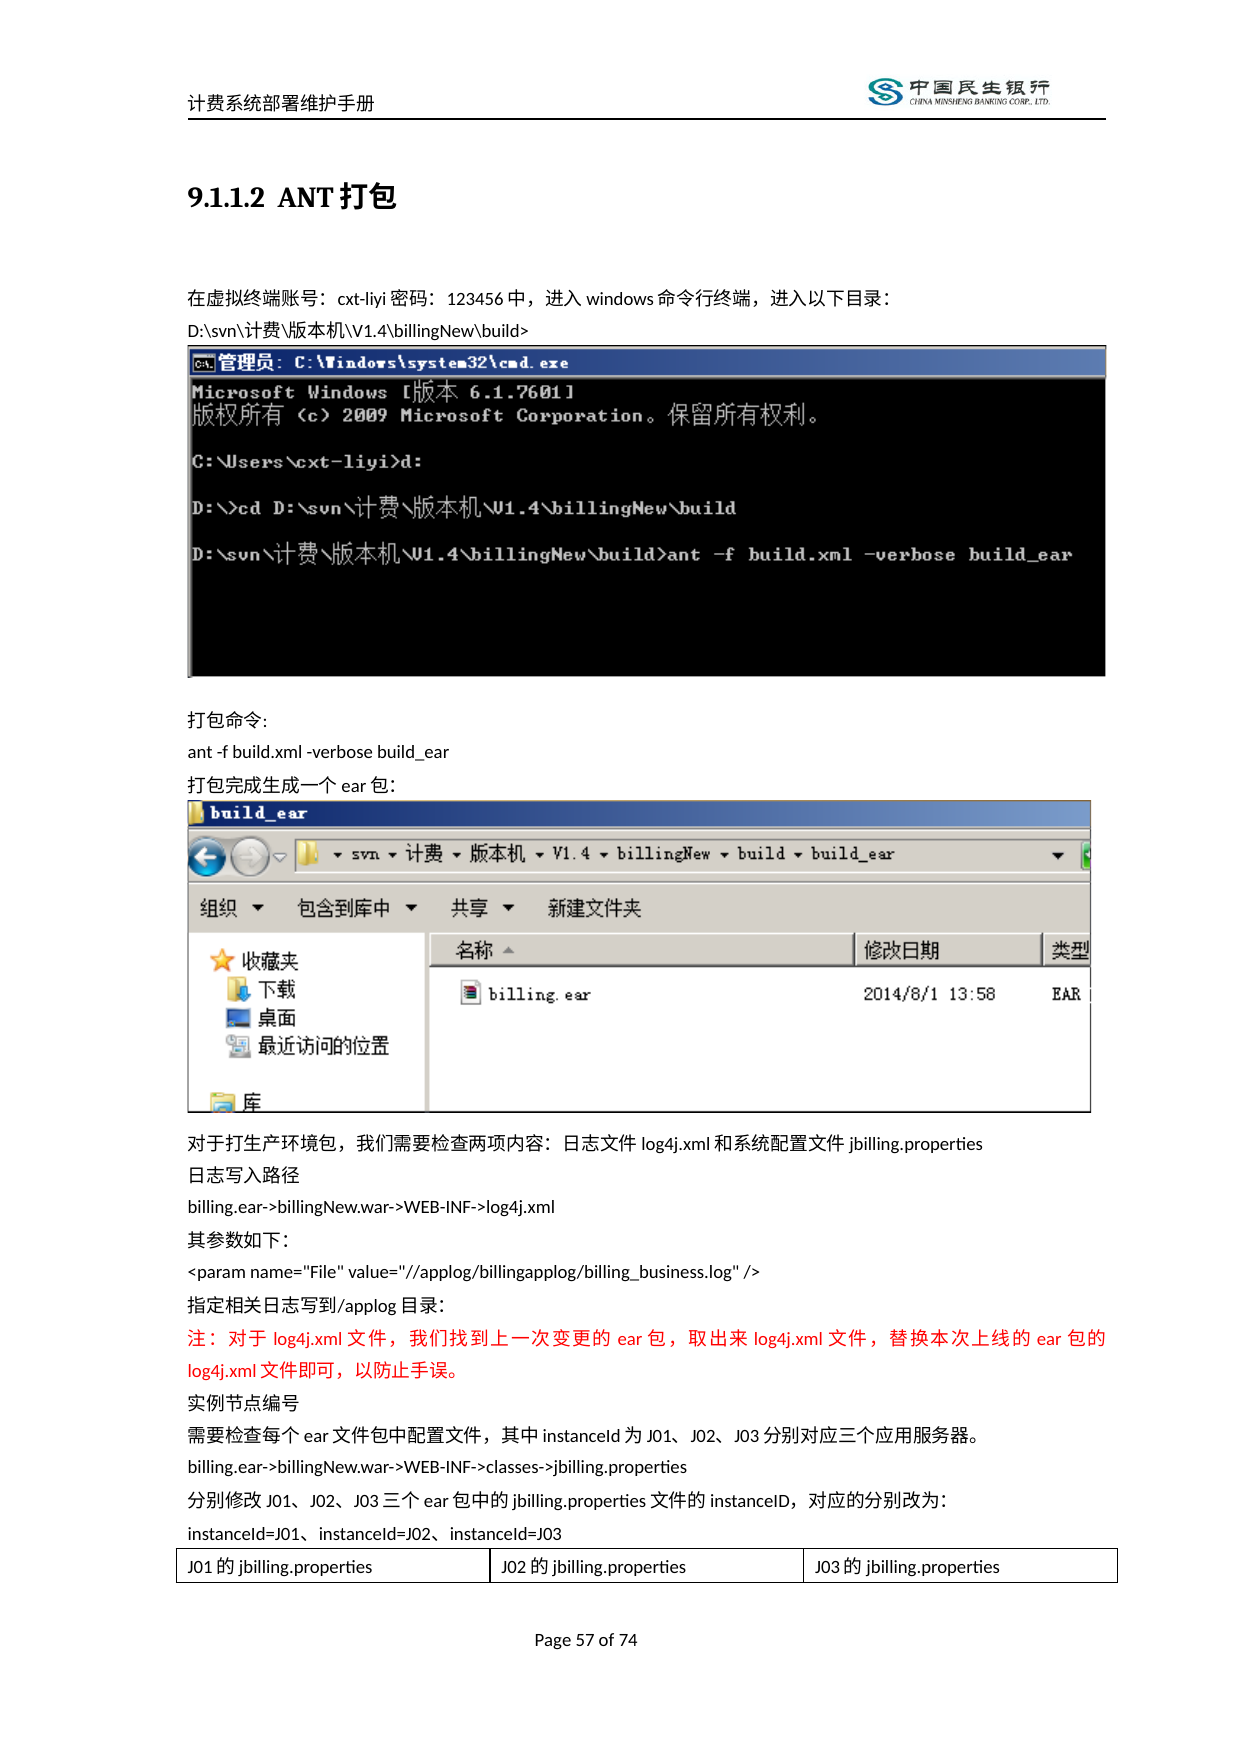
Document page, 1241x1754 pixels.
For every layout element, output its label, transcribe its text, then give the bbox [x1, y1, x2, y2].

text <param name="File" value="//applog/billingapplog/billing_business.log" /> [187, 1256, 1106, 1288]
text 对于打生产环境包，我们需要检查两项内容：日志文件log4j.xml和系统配置文件jbilling.properties [187, 1126, 1106, 1158]
text 分别修改J01、J02、J03三个ear包中的jbilling.properties文件的instanceID，对应的分别改为： [187, 1483, 1106, 1516]
table_header J01的jbilling.properties [177, 1549, 489, 1582]
text instanceId=J01、instanceId=J02、instanceId=J03 [187, 1516, 1106, 1548]
text 在虚拟终端账号：cxt-liyi密码：123456中，进入windows命令行终端，进入以下目录： [187, 281, 1106, 313]
text 打包完成生成一个ear包： [187, 768, 1106, 801]
text 实例节点编号 [187, 1386, 1106, 1418]
picture [187, 800, 1092, 1113]
table_header J03的jbilling.properties [804, 1549, 1117, 1582]
table_header J02的jbilling.properties [491, 1549, 803, 1582]
text D:\svn\计费\版本机\V1.4\billingNew\build> [187, 313, 1106, 345]
text 指定相关日志写到/applog目录： [187, 1288, 1106, 1321]
text billing.ear->billingNew.war->WEB-INF->classes->jbilling.properties [187, 1451, 1106, 1483]
text 注：对于log4j.xml文件，我们找到上一次变更的ear包，取出来log4j.xml文件，替换本次上线的ear包的log4j.xml文件即可，以防止手误。 [187, 1321, 1106, 1386]
text 其参数如下： [187, 1223, 1106, 1256]
text 需要检查每个ear文件包中配置文件，其中instanceId为J01、J02、J03分别对应三个应用服务器。 [187, 1418, 1106, 1451]
picture [187, 345, 1107, 678]
text 打包命令: [187, 703, 1106, 736]
picture [863, 68, 1053, 114]
text ant -f build.xml -verbose build_ear [187, 736, 1106, 768]
text 日志写入路径 [187, 1158, 1106, 1191]
text billing.ear->billingNew.war->WEB-INF->log4j.xml [187, 1191, 1106, 1223]
subtitle ANT打包 [187, 162, 1106, 227]
